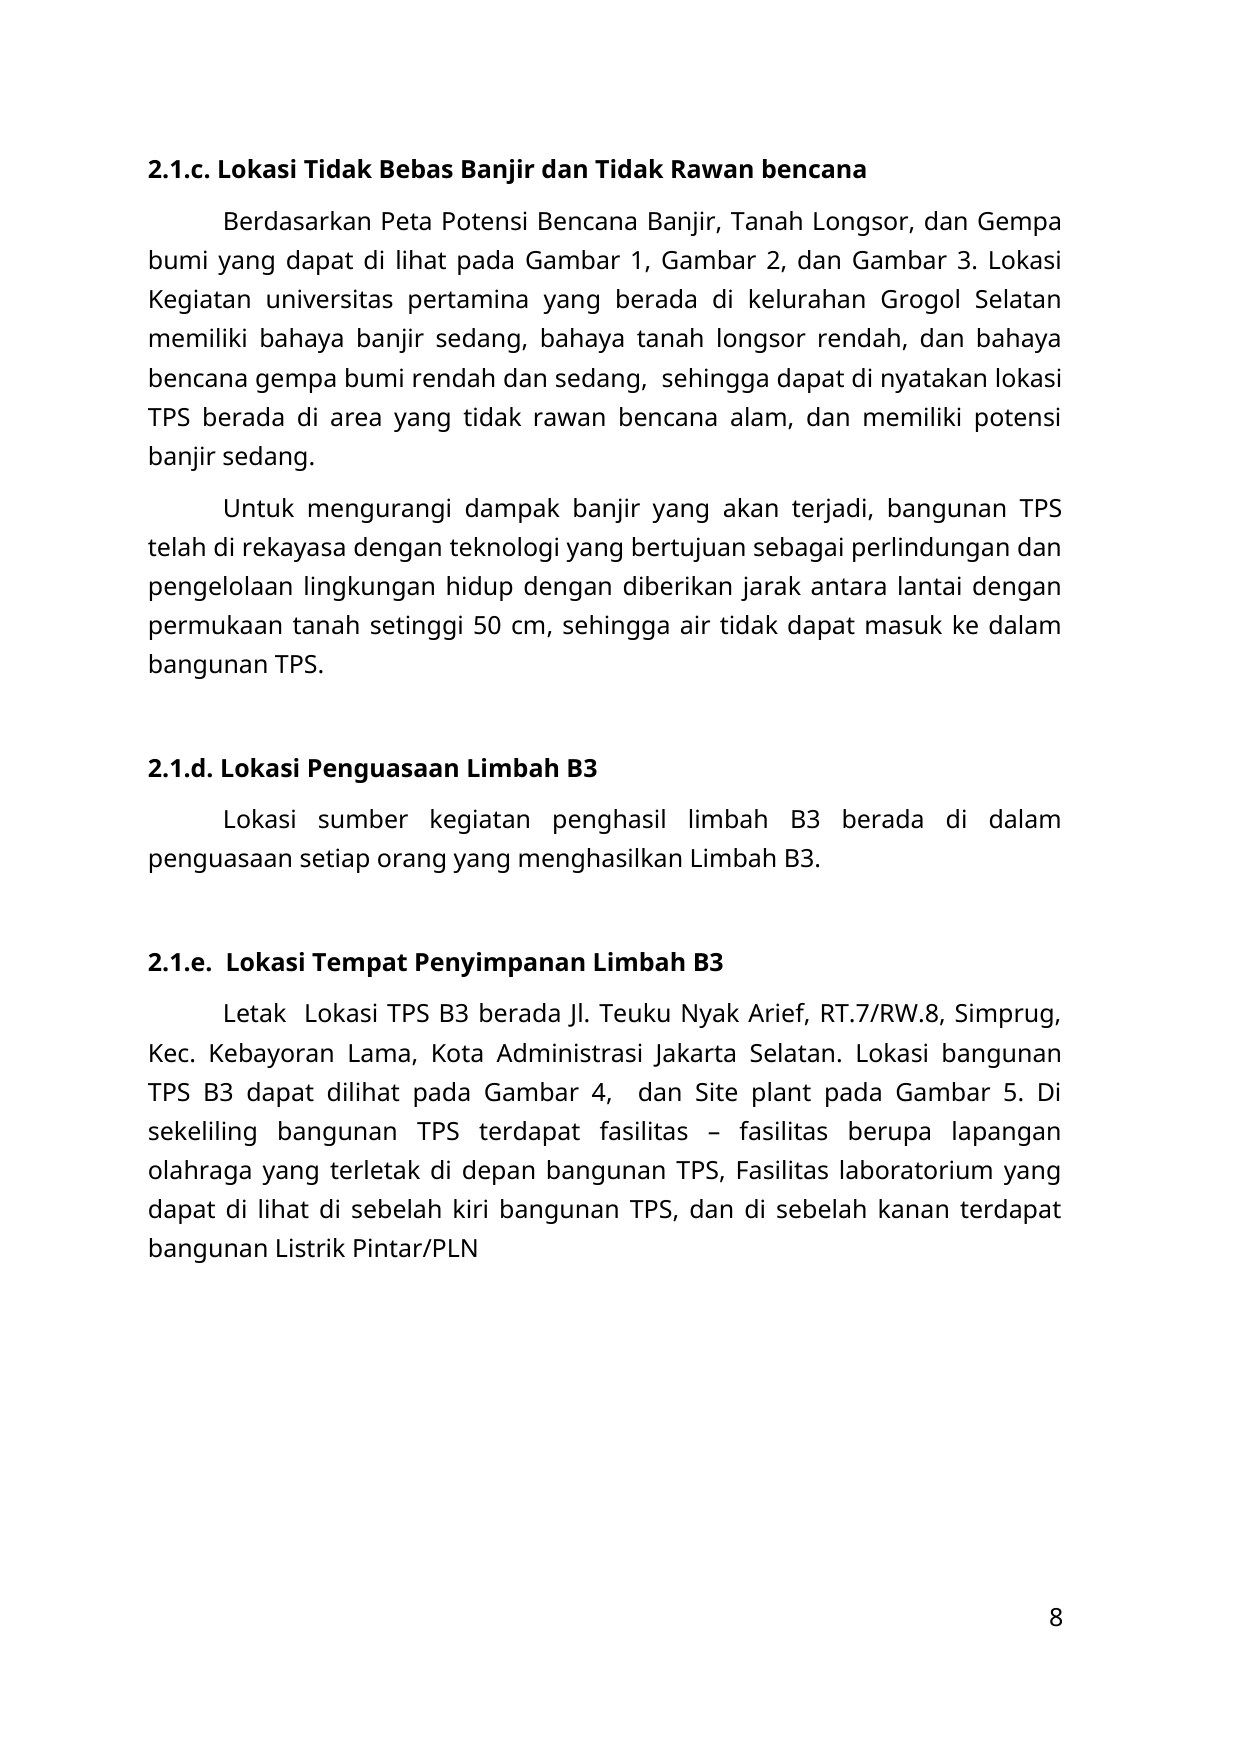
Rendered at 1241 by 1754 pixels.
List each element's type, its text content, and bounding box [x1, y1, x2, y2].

text Untuk mengurangi dampak banjir yang akan terjadi, bangunan TPS telah di rekayasa dengan teknologi yang bertujuan sebagai perlindungan dan pengelolaan lingkungan hidup dengan diberikan jarak antara lantai dengan permukaan tanah setinggi 50 cm, sehingga air tidak dapat masuk ke dalam bangunan TPS. [148, 490, 1063, 681]
subtitle 2.1.c. Lokasi Tidak Bebas Banjir dan Tidak Rawan bencana [148, 152, 1063, 186]
subtitle 2.1.e. Lokasi Tempat Penyimpanan Limbah B3 [148, 944, 1063, 978]
text Letak Lokasi TPS B3 berada Jl. Teuku Nyak Arief, RT.7/RW.8, Simprug, Kec. Kebayoran Lama, Kota Administrasi Jakarta Selatan. Lokasi bangunan TPS B3 dapat dilihat pada Gambar 4, dan Site plant pada Gambar 5. Di sekeliling bangunan TPS terdapat fasilitas – fasilitas berupa lapangan olahraga yang terletak di depan bangunan TPS, Fasilitas laboratorium yang dapat di lihat di sebelah kiri bangunan TPS, dan di sebelah kanan terdapat bangunan Listrik Pintar/PLN [148, 996, 1063, 1265]
subtitle 2.1.d. Lokasi Penguasaan Limbah B3 [148, 750, 1063, 784]
text Berdasarkan Peta Potensi Bencana Banjir, Tanah Longsor, dan Gempa bumi yang dapat di lihat pada Gambar 1, Gambar 2, dan Gambar 3. Lokasi Kegiatan universitas pertamina yang berada di kelurahan Grogol Selatan memiliki bahaya banjir sedang, bahaya tanah longsor rendah, dan bahaya bencana gempa bumi rendah dan sedang, sehingga dapat di nyatakan lokasi TPS berada di area yang tidak rawan bencana alam, dan memiliki potensi banjir sedang. [148, 203, 1063, 473]
text Lokasi sumber kegiatan penghasil limbah B3 berada di dalam penguasaan setiap orang yang menghasilkan Limbah B3. [148, 802, 1063, 875]
